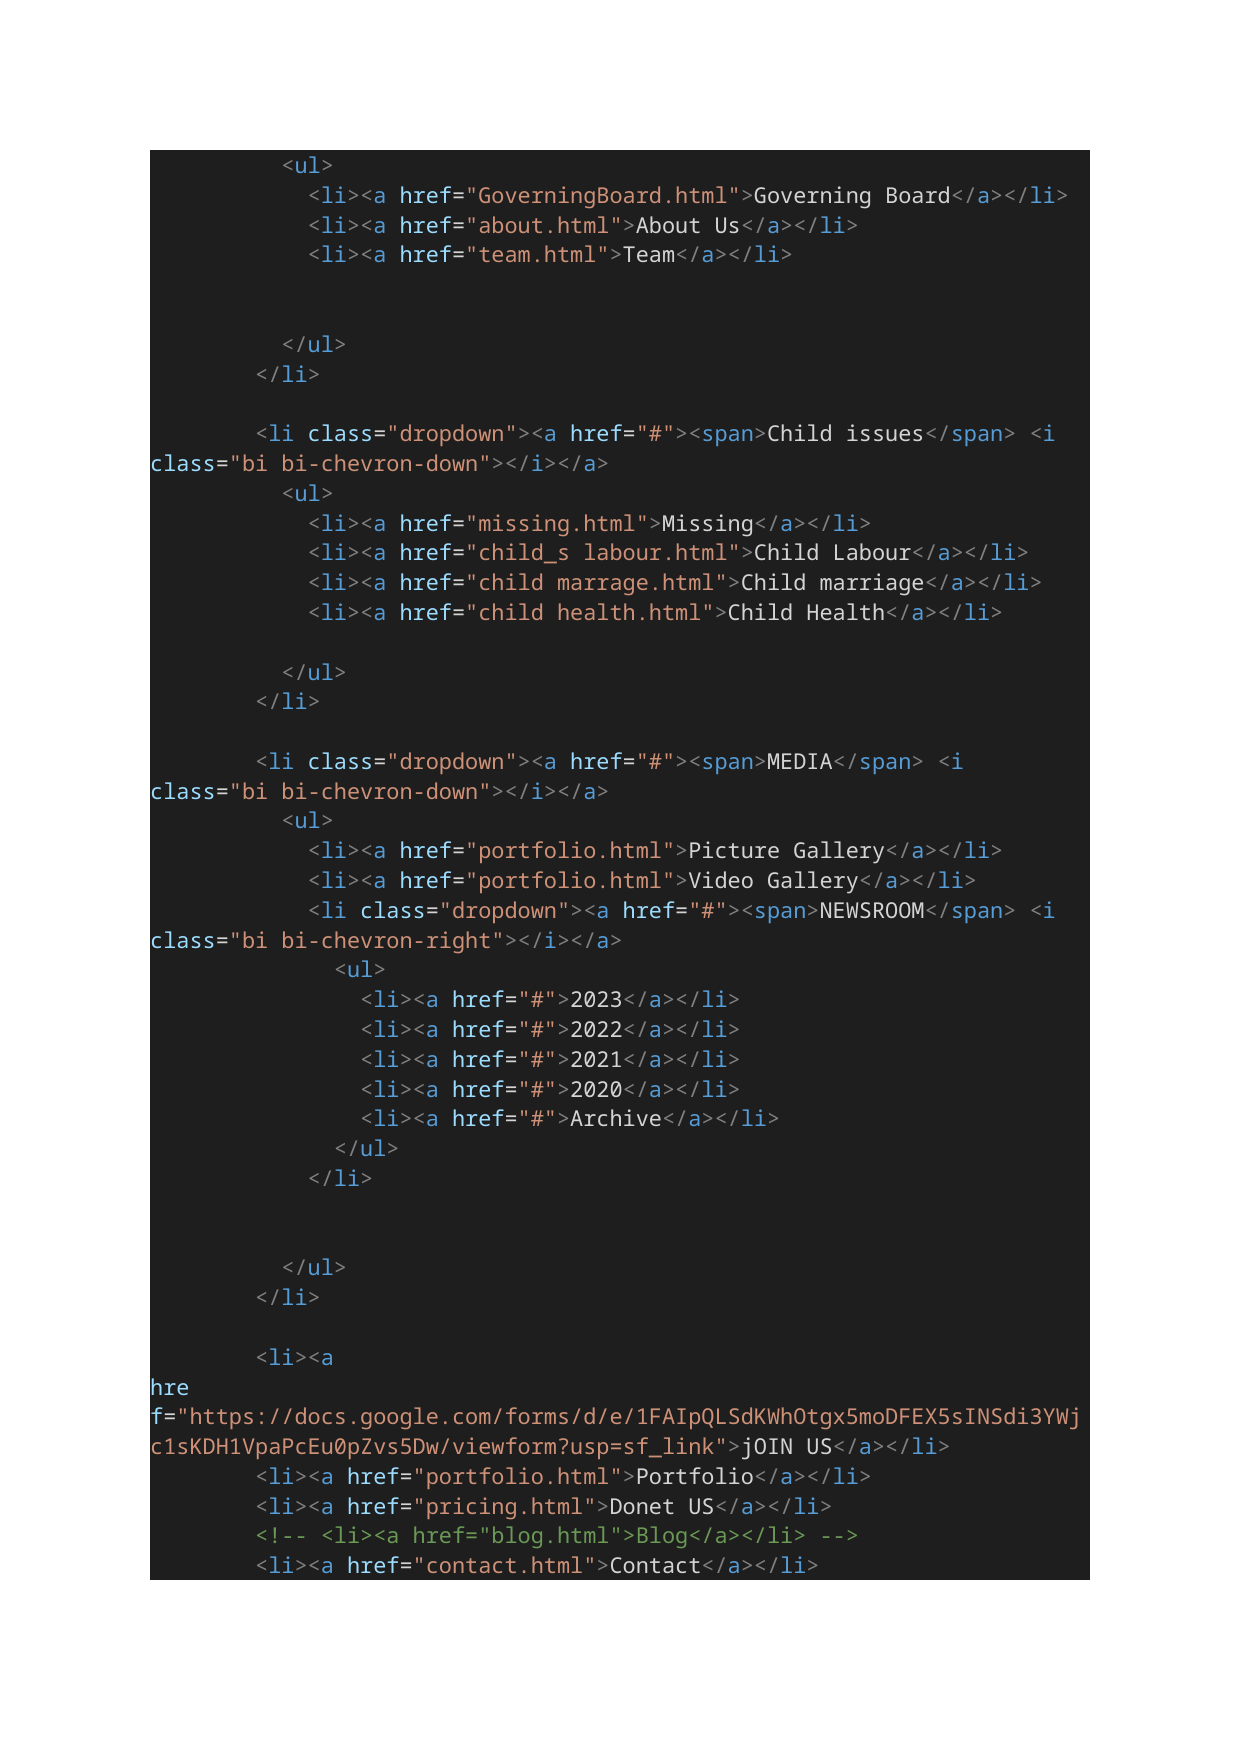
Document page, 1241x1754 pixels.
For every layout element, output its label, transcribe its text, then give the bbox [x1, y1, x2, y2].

text <li><a href="team.html">Team</a></li> [150, 239, 1090, 269]
text <ul> [150, 478, 1090, 507]
text <li class="dropdown"><a href="#"><span>NEWSROOM</span> <i class="bi bi-chevron-right"></i></a> [150, 895, 1090, 954]
text </ul> [150, 1252, 1090, 1282]
text </li> [150, 686, 1090, 716]
text <li><a href="#">2020</a></li> [150, 1073, 1090, 1103]
text </ul> [150, 329, 1090, 358]
text <li><a href="child_s labour.html">Child Labour</a></li> [150, 537, 1090, 567]
text <li><a href="#">2022</a></li> [150, 1014, 1090, 1044]
text </ul> [150, 1133, 1090, 1163]
text <li><a href="https://docs.google.com/forms/d/e/1FAIpQLSdKWhOtgx5moDFEX5sINSdi3YWjc1sKDH1VpaPcEu0pZvs5Dw/viewform?usp=sf_link">jOIN US</a></li> [150, 1342, 1090, 1461]
text <li><a href="missing.html">Missing</a></li> [150, 507, 1090, 537]
text <li><a href="about.html">About Us</a></li> [150, 209, 1090, 239]
text </li> [150, 1282, 1090, 1312]
text <ul> [150, 805, 1090, 835]
text <ul> [150, 954, 1090, 984]
text <li><a href="#">Archive</a></li> [150, 1103, 1090, 1133]
text <li class="dropdown"><a href="#"><span>MEDIA</span> <i class="bi bi-chevron-down"></i></a> [150, 746, 1090, 805]
text <li><a href="GoverningBoard.html">Governing Board</a></li> [150, 180, 1090, 209]
text <li><a href="portfolio.html">Picture Gallery</a></li> [150, 835, 1090, 865]
text <li><a href="child marrage.html">Child marriage</a></li> [150, 567, 1090, 597]
text <ul> [150, 150, 1090, 180]
text <li class="dropdown"><a href="#"><span>Child issues</span> <i class="bi bi-chevron-down"></i></a> [150, 418, 1090, 478]
text <li><a href="portfolio.html">Video Gallery</a></li> [150, 865, 1090, 895]
text <li><a href="#">2023</a></li> [150, 984, 1090, 1014]
text </ul> [150, 656, 1090, 686]
text </li> [150, 358, 1090, 388]
text <li><a href="#">2021</a></li> [150, 1044, 1090, 1073]
text <li><a href="child health.html">Child Health</a></li> [150, 597, 1090, 627]
text </li> [150, 1163, 1090, 1193]
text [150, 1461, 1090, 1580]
